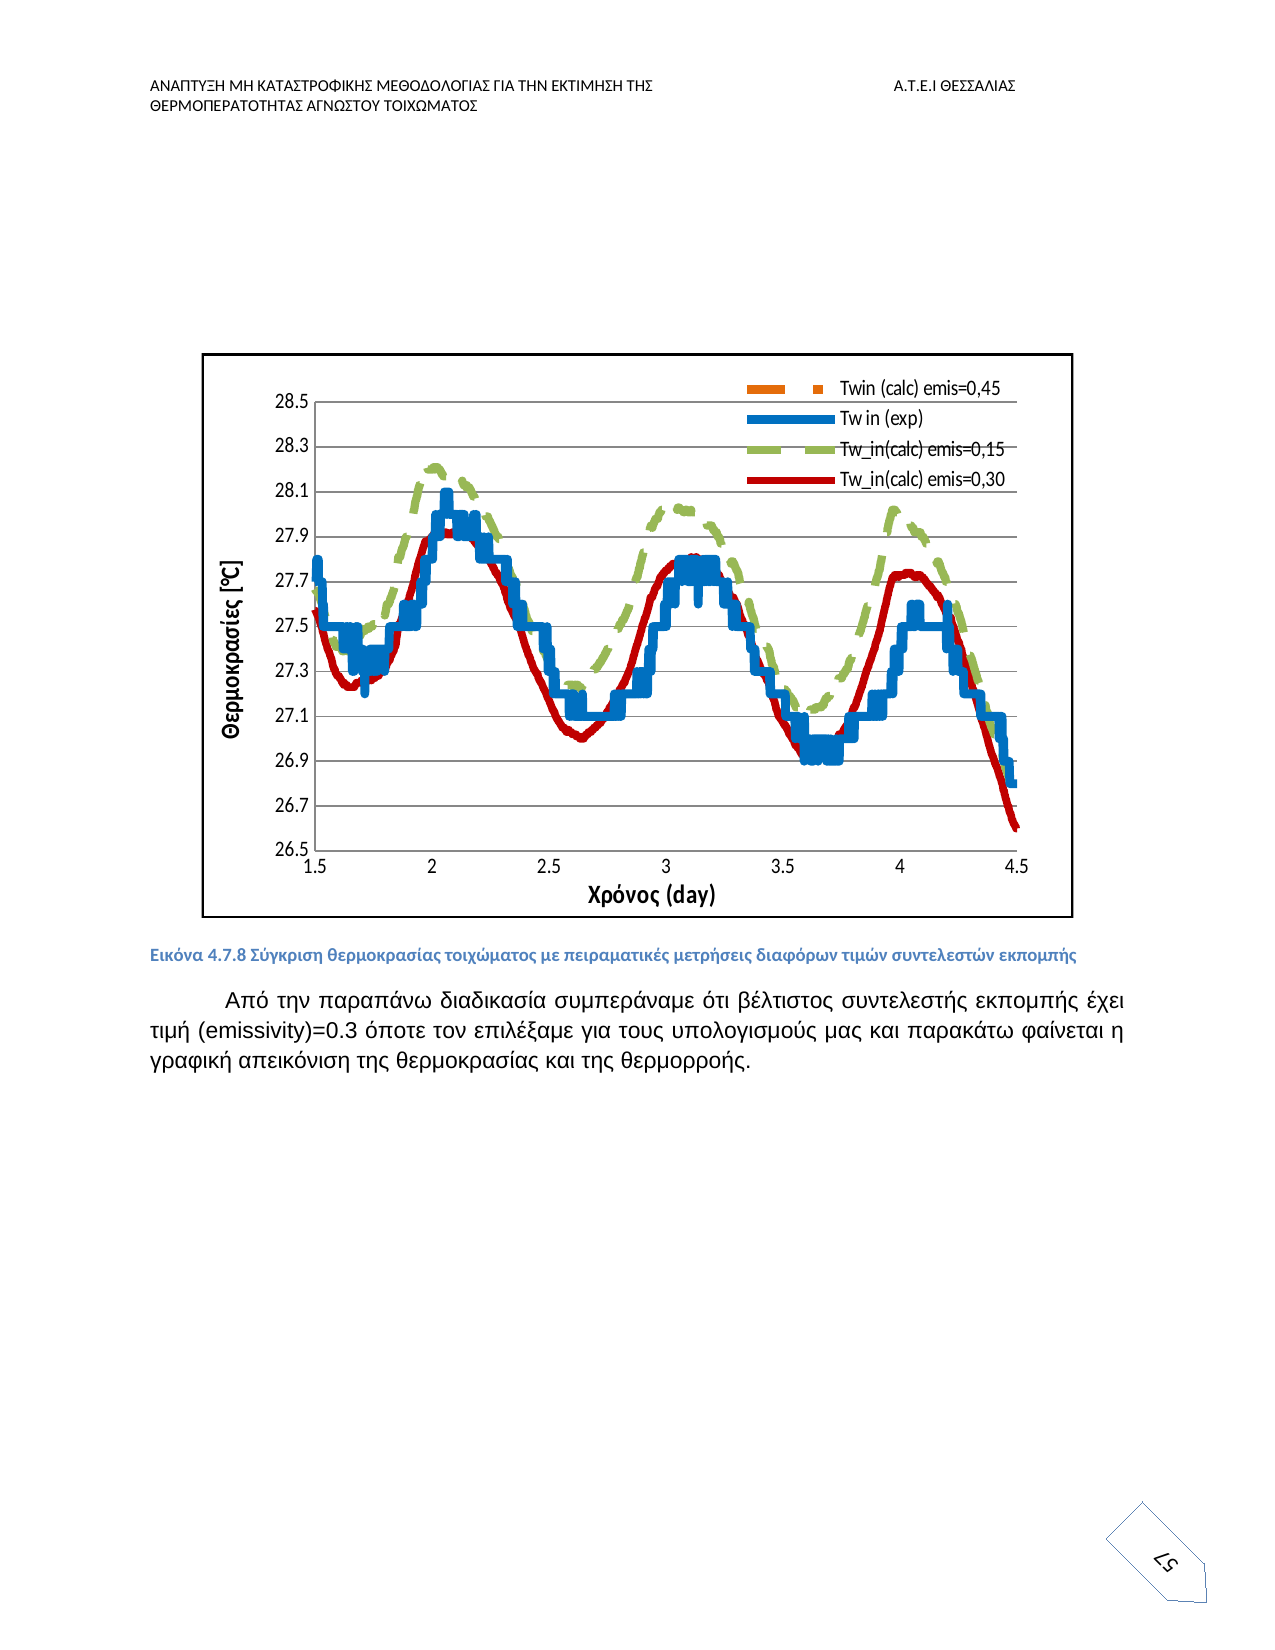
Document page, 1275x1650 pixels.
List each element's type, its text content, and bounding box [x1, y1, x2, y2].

text Εικόνα 4.7.8 Σύγκριση θερμοκρασίας τοιχώματος με πειραματικές μετρήσεις διαφόρων τιμών συντελεστών εκπομπής [150, 943, 1125, 966]
text Από την παραπάνω διαδικασία συμπεράναμε ότι βέλτιστος συντελεστής εκπομπής έχει τιμή (emissivity)=0.3 όποτε τον επιλέξαμε για τους υπολογισμούς μας και παρακάτω φαίνεται η γραφική απεικόνιση της θερμοκρασίας και της θερμορροής. [150, 987, 1125, 1073]
